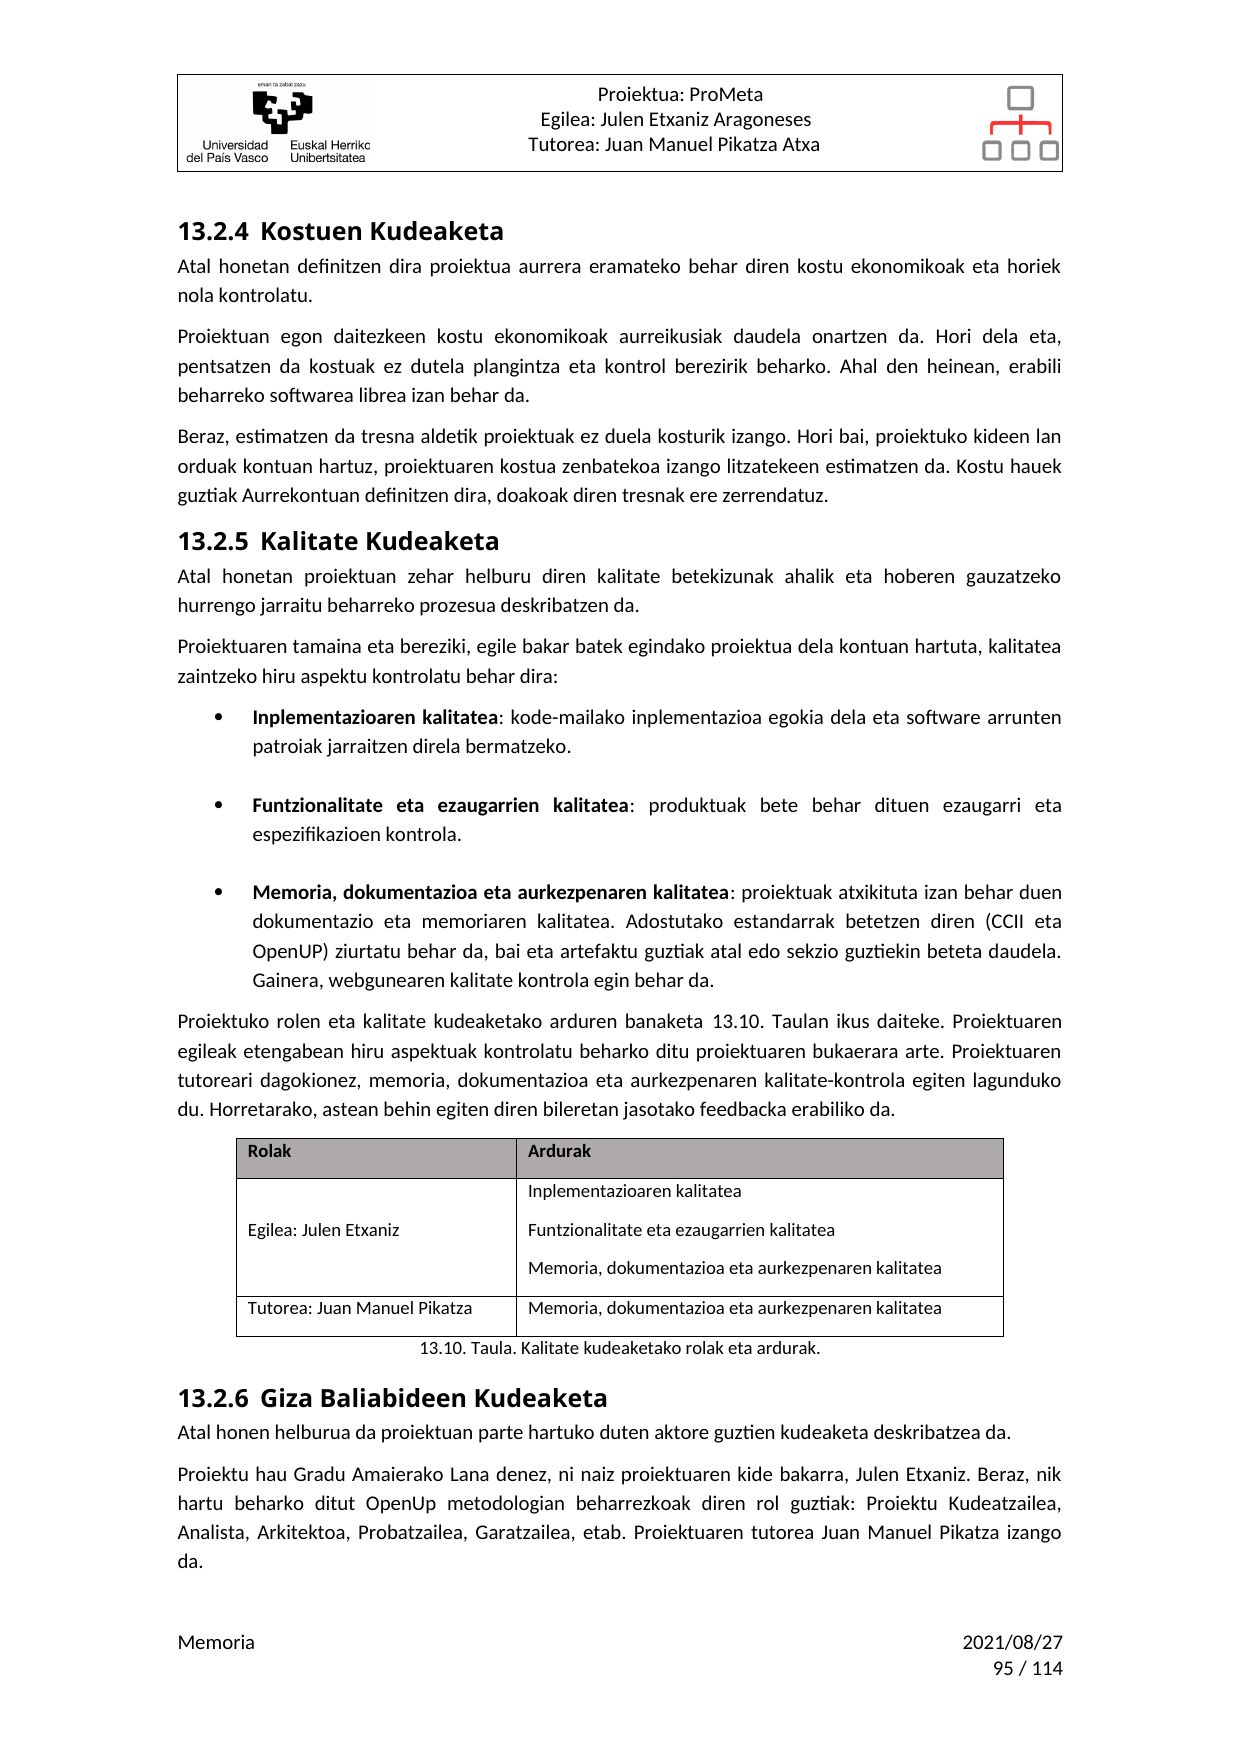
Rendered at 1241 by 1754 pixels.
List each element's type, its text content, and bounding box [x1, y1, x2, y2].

text Atal honetan definitzen dira proiektua aurrera eramateko behar diren kostu ekonomikoak eta horiek nola kontrolatu. [177, 253, 1063, 307]
list Inplementazioaren kalitatea: kode-mailako inplementazioa egokia dela eta software arrunten patroiak jarraitzen direla bermatzeko. [215, 704, 1063, 759]
subtitle Kostuen Kudeaketa [177, 214, 1063, 248]
list Memoria, dokumentazioa eta aurkezpenaren kalitatea: proiektuak atxikituta izan behar duen dokumentazio eta memoriaren kalitatea. Adostutako estandarrak betetzen diren (CCII eta OpenUP) ziurtatu behar da, bai eta artefaktu guztiak atal edo sekzio guztiekin beteta daudela. Gainera, webgunearen kalitate kontrola egin behar da. [215, 879, 1063, 992]
picture [182, 81, 370, 162]
table_header Rolak [237, 1139, 516, 1178]
text Atal honetan proiektuan zehar helburu diren kalitate betekizunak ahalik eta hoberen gauzatzeko hurrengo jarraitu beharreko prozesua deskribatzen da. [177, 563, 1063, 617]
list Funtzionalitate eta ezaugarrien kalitatea: produktuak bete behar dituen ezaugarri eta espezifikazioen kontrola. [215, 792, 1063, 847]
picture [978, 80, 1060, 162]
text Atal honen helburua da proiektuan parte hartuko duten aktore guztien kudeaketa deskribatzea da. [177, 1419, 1063, 1445]
table_cell Egilea: Julen Etxaniz [237, 1179, 516, 1296]
table_cell Memoria, dokumentazioa eta aurkezpenaren kalitatea [517, 1297, 1003, 1336]
text Proiektuaren tamaina eta bereziki, egile bakar batek egindako proiektua dela kontuan hartuta, kalitatea zaintzeko hiru aspektu kontrolatu behar dira: [177, 634, 1063, 688]
table_cell Tutorea: Juan Manuel Pikatza [237, 1297, 516, 1336]
text Proiektu hau Gradu Amaierako Lana denez, ni naiz proiektuaren kide bakarra, Julen Etxaniz. Beraz, nik hartu beharko ditut OpenUp metodologian beharrezkoak diren rol guztiak: Proiektu Kudeatzailea, Analista, Arkitektoa, Probatzailea, Garatzailea, etab. Proiektuaren tutorea Juan Manuel Pikatza izango da. [177, 1461, 1063, 1574]
table_header Ardurak [517, 1139, 1003, 1178]
table_cell Inplementazioaren kalitatea Funtzionalitate eta ezaugarrien kalitatea Memoria, dokumentazioa eta aurkezpenaren kalitatea [517, 1179, 1003, 1296]
subtitle Giza Baliabideen Kudeaketa [177, 1380, 1063, 1414]
text Proiektuan egon daitezkeen kostu ekonomikoak aurreikusiak daudela onartzen da. Hori dela eta, pentsatzen da kostuak ez dutela plangintza eta kontrol berezirik beharko. Ahal den heinean, erabili beharreko softwarea librea izan behar da. [177, 324, 1063, 407]
text Beraz, estimatzen da tresna aldetik proiektuak ez duela kosturik izango. Hori bai, proiektuko kideen lan orduak kontuan hartuz, proiektuaren kostua zenbatekoa izango litzatekeen estimatzen da. Kostu hauek guztiak Aurrekontuan definitzen dira, doakoak diren tresnak ere zerrendatuz. [177, 424, 1063, 507]
subtitle Kalitate Kudeaketa [177, 524, 1063, 558]
